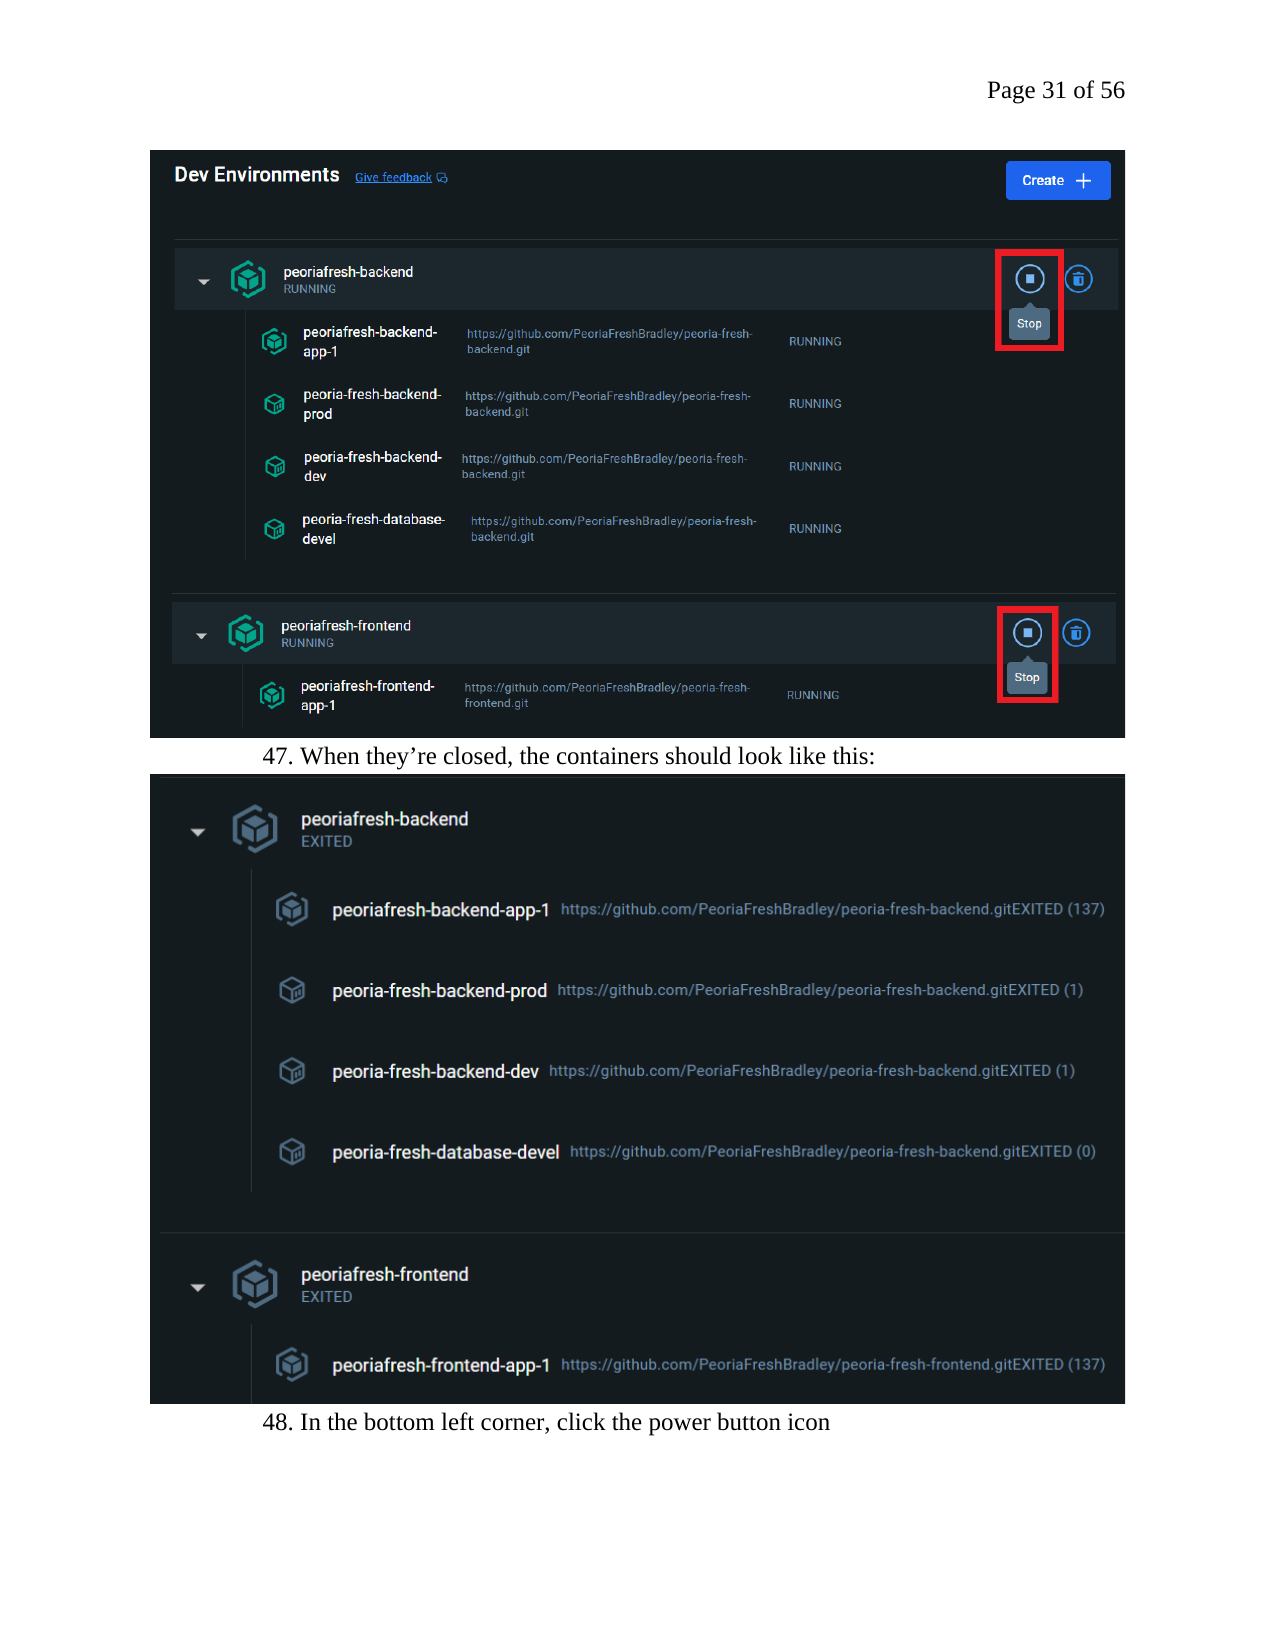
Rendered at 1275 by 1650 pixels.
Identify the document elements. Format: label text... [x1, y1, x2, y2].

picture [150, 150, 1125, 738]
picture [150, 774, 1125, 1404]
list In the bottom left corner, click the power button icon [262, 1407, 1125, 1436]
list When they’re closed, the containers should look like this: [262, 741, 1125, 770]
